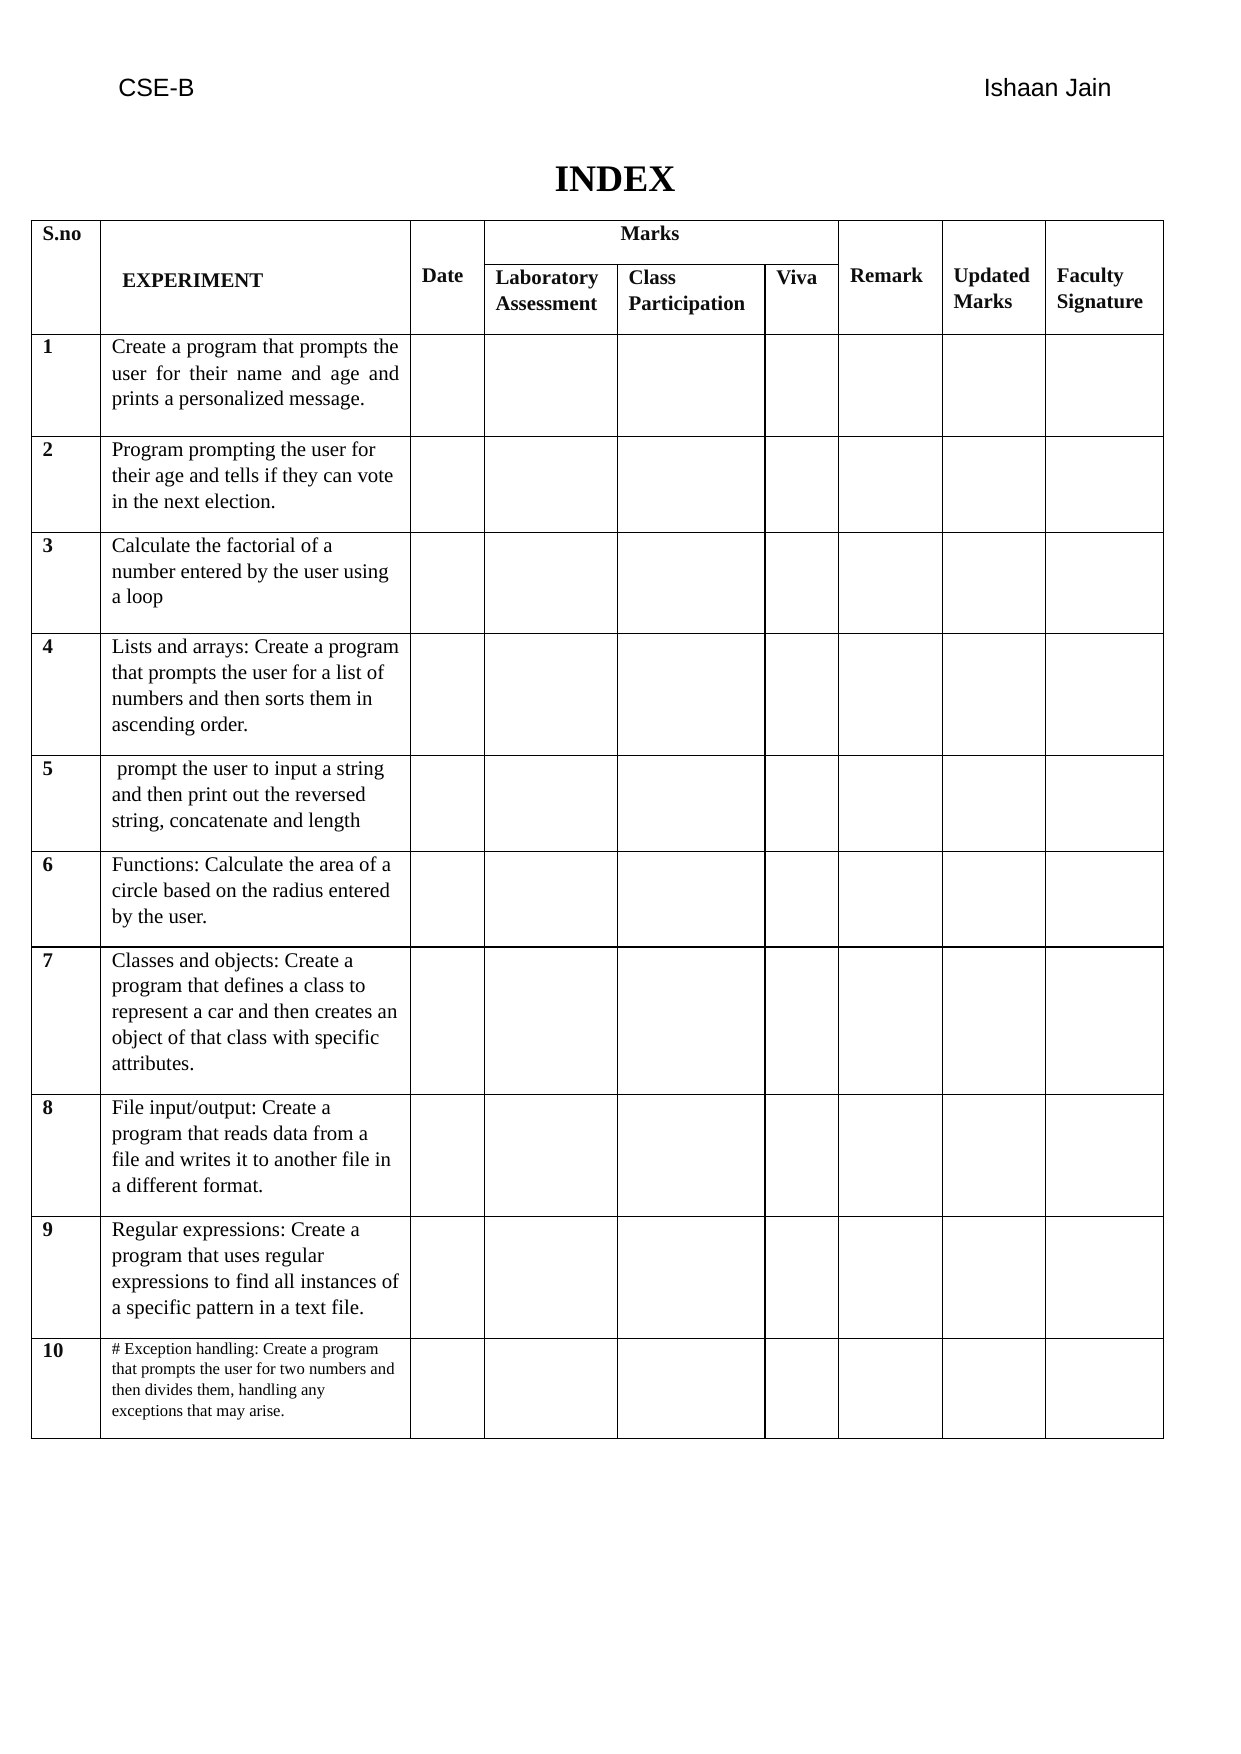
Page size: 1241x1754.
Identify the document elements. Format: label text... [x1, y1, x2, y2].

table_cell [411, 533, 484, 633]
table_cell [411, 437, 484, 532]
table_cell Laboratory Assessment [485, 265, 617, 333]
table_cell [943, 1095, 1045, 1216]
table_cell [839, 437, 942, 532]
table_cell [618, 533, 764, 633]
table_cell [618, 1095, 764, 1216]
table_cell Lists and arrays: Create a program that prompts the user for a list of numbers and then sorts them in ascending order. [101, 634, 410, 755]
table_cell [618, 437, 764, 532]
table_cell 3 [32, 533, 100, 633]
table_cell [485, 852, 617, 946]
table_cell [485, 1095, 617, 1216]
table_cell [1046, 533, 1163, 633]
table_header Date [411, 221, 484, 333]
table_cell [766, 533, 838, 633]
table_cell [943, 852, 1045, 946]
table_cell [839, 335, 942, 436]
table_header Faculty Signature [1046, 221, 1163, 333]
table_cell [766, 335, 838, 436]
table_cell [766, 634, 838, 755]
table_cell [766, 948, 838, 1094]
table_cell [943, 335, 1045, 436]
table_cell Functions: Calculate the area of a circle based on the radius entered by the user. [101, 852, 410, 946]
text INDEX [118, 157, 1111, 200]
table_cell [485, 634, 617, 755]
table_cell [618, 756, 764, 851]
table_cell [1046, 634, 1163, 755]
table_header S.no [32, 221, 100, 333]
table_cell [839, 756, 942, 851]
table_cell 7 [32, 948, 100, 1094]
table_cell [411, 756, 484, 851]
table_cell [839, 852, 942, 946]
table_cell [839, 1217, 942, 1337]
table_cell File input/output: Create a program that reads data from a file and writes it to another file in a different format. [101, 1095, 410, 1216]
table_cell [1046, 1339, 1163, 1438]
table_cell [618, 1339, 764, 1438]
table_cell [618, 948, 764, 1094]
table_cell [485, 1217, 617, 1337]
table_cell Class Participation [618, 265, 764, 333]
table_cell [766, 437, 838, 532]
table_cell [943, 756, 1045, 851]
table_cell [1046, 1095, 1163, 1216]
table_cell [485, 1339, 617, 1438]
table_cell [766, 1095, 838, 1216]
table_cell Program prompting the user for their age and tells if they can vote in the next election. [101, 437, 410, 532]
table_cell 2 [32, 437, 100, 532]
table_cell [485, 948, 617, 1094]
table_cell [1046, 756, 1163, 851]
table_cell 4 [32, 634, 100, 755]
table_cell [1046, 852, 1163, 946]
table_header Updated Marks [943, 221, 1045, 333]
table_cell [839, 1339, 942, 1438]
table_cell [943, 1339, 1045, 1438]
table_cell Viva [766, 265, 838, 333]
table_cell [766, 1339, 838, 1438]
table_cell [485, 437, 617, 532]
table_cell [943, 1217, 1045, 1337]
table_cell 1 [32, 335, 100, 436]
table_cell Classes and objects: Create a program that defines a class to represent a car and then creates an object of that class with specific attributes. [101, 948, 410, 1094]
table_cell [1046, 437, 1163, 532]
table_cell [618, 1217, 764, 1337]
table_cell [766, 852, 838, 946]
table_cell [411, 852, 484, 946]
table_cell [411, 948, 484, 1094]
table_header Remark [839, 221, 942, 333]
table_cell [839, 634, 942, 755]
table_cell [411, 1217, 484, 1337]
table_cell [618, 634, 764, 755]
table_cell [411, 1339, 484, 1438]
table_cell [1046, 1217, 1163, 1337]
table_cell [485, 756, 617, 851]
table_cell [485, 335, 617, 436]
table_cell [411, 335, 484, 436]
table_cell 9 [32, 1217, 100, 1337]
table_cell [411, 1095, 484, 1216]
table_cell [839, 1095, 942, 1216]
table_cell [943, 437, 1045, 532]
table_cell Calculate the factorial of a number entered by the user using a loop [101, 533, 410, 633]
table_cell [943, 948, 1045, 1094]
table_cell [1046, 948, 1163, 1094]
table_cell 6 [32, 852, 100, 946]
table_cell [618, 852, 764, 946]
table_cell [839, 948, 942, 1094]
table_cell prompt the user to input a string and then print out the reversed string, concatenate and length [101, 756, 410, 851]
table_cell [1046, 335, 1163, 436]
table_header EXPERIMENT [101, 221, 410, 333]
table_cell [766, 1217, 838, 1337]
table_cell 5 [32, 756, 100, 851]
table_cell 8 [32, 1095, 100, 1216]
table_cell Regular expressions: Create a program that uses regular expressions to find all instances of a specific pattern in a text file. [101, 1217, 410, 1337]
table_cell [485, 533, 617, 633]
table_cell [943, 533, 1045, 633]
table_cell [618, 335, 764, 436]
table_cell [839, 533, 942, 633]
table_header Marks [485, 221, 838, 264]
table_cell [766, 756, 838, 851]
table_cell 10 [32, 1339, 100, 1438]
table_cell [411, 634, 484, 755]
table_cell [943, 634, 1045, 755]
table_cell Create a program that prompts the user for their name and age and prints a personalized message. [101, 335, 410, 436]
table_cell # Exception handling: Create a program that prompts the user for two numbers and then divides them, handling any exceptions that may arise. [101, 1339, 410, 1438]
